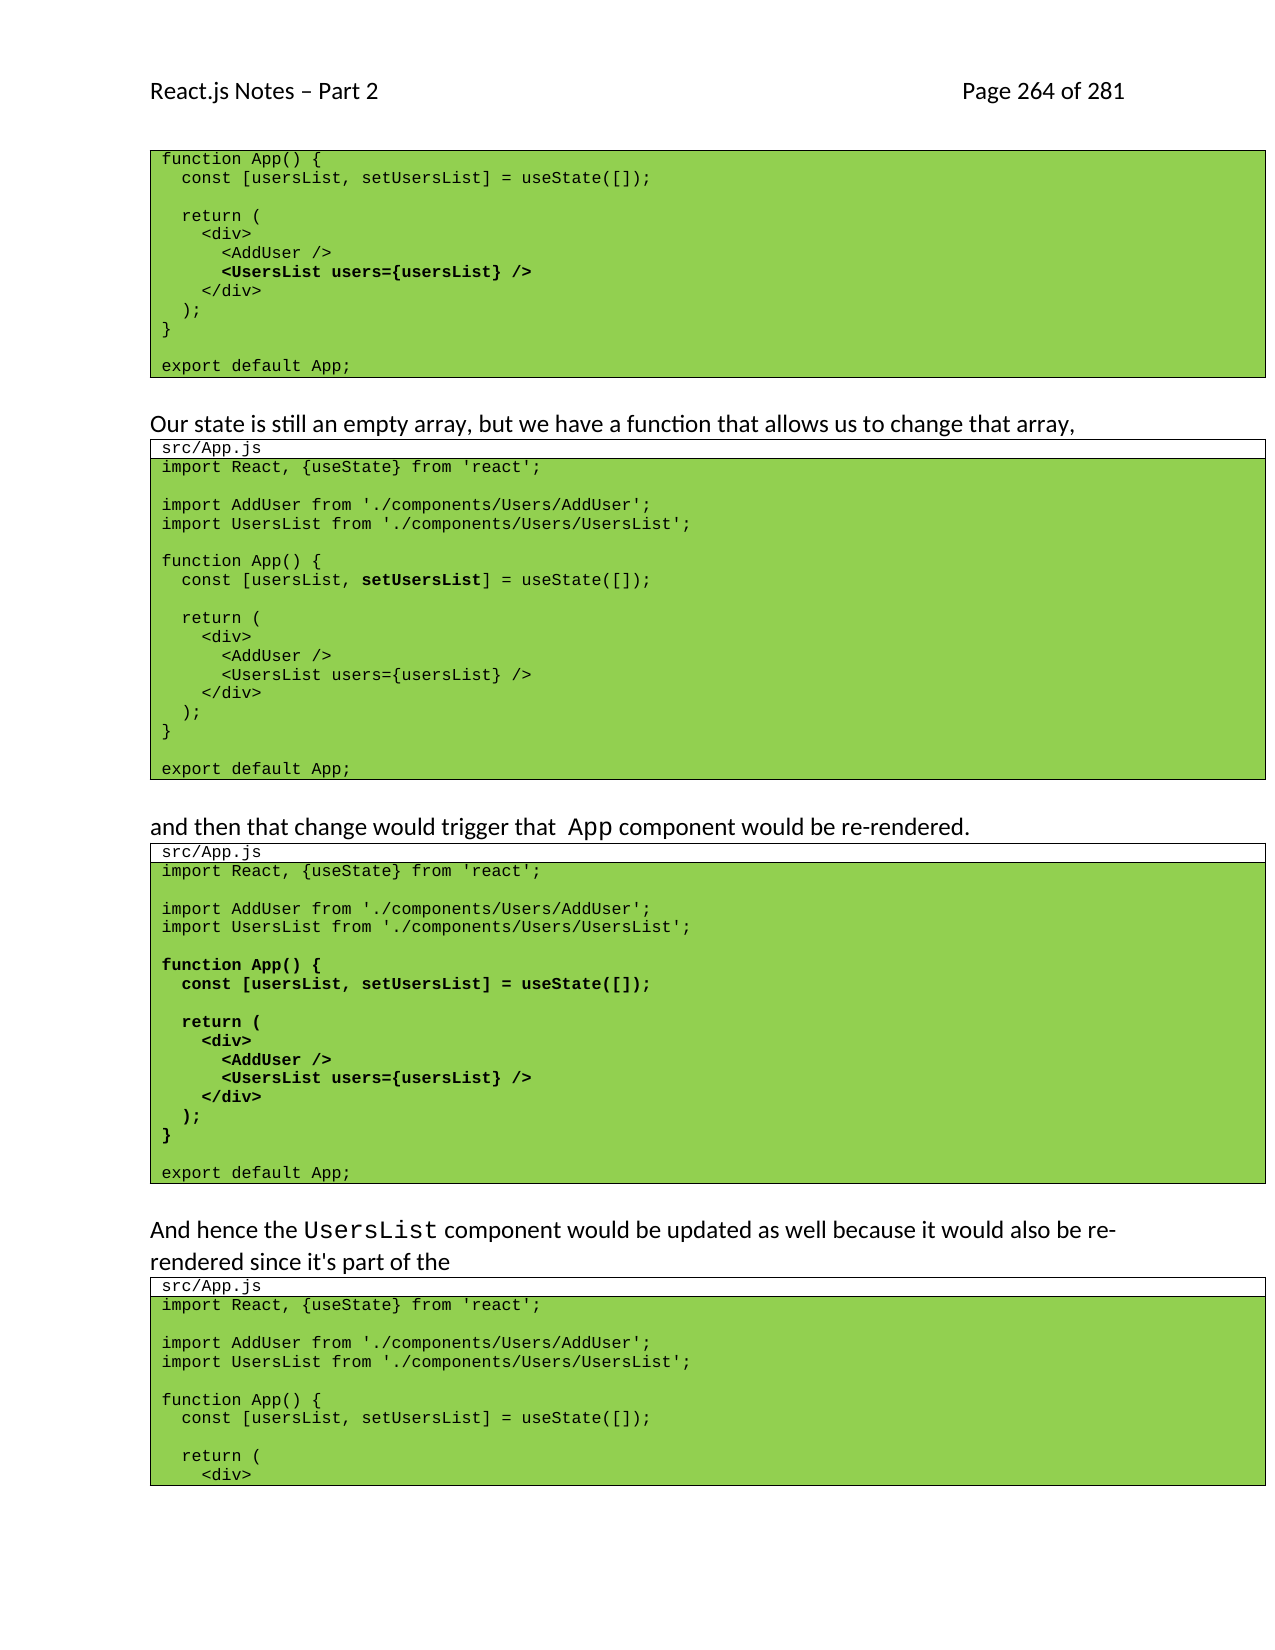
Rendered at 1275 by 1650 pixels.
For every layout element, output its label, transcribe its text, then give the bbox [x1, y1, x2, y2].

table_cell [151, 151, 1265, 377]
text Our state is still an empty array, but we have a function that allows us to change that array, [150, 408, 1125, 439]
table_header src/App.js [151, 440, 1265, 458]
table_header src/App.js [151, 844, 1265, 862]
text and then that change would trigger that App component would be re-rendered. [150, 811, 1125, 843]
text And hence the UsersList component would be updated as well because it would also be re-rendered since it's part of the [150, 1214, 1125, 1277]
table_header src/App.js [151, 1278, 1265, 1296]
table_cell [151, 1297, 1265, 1485]
